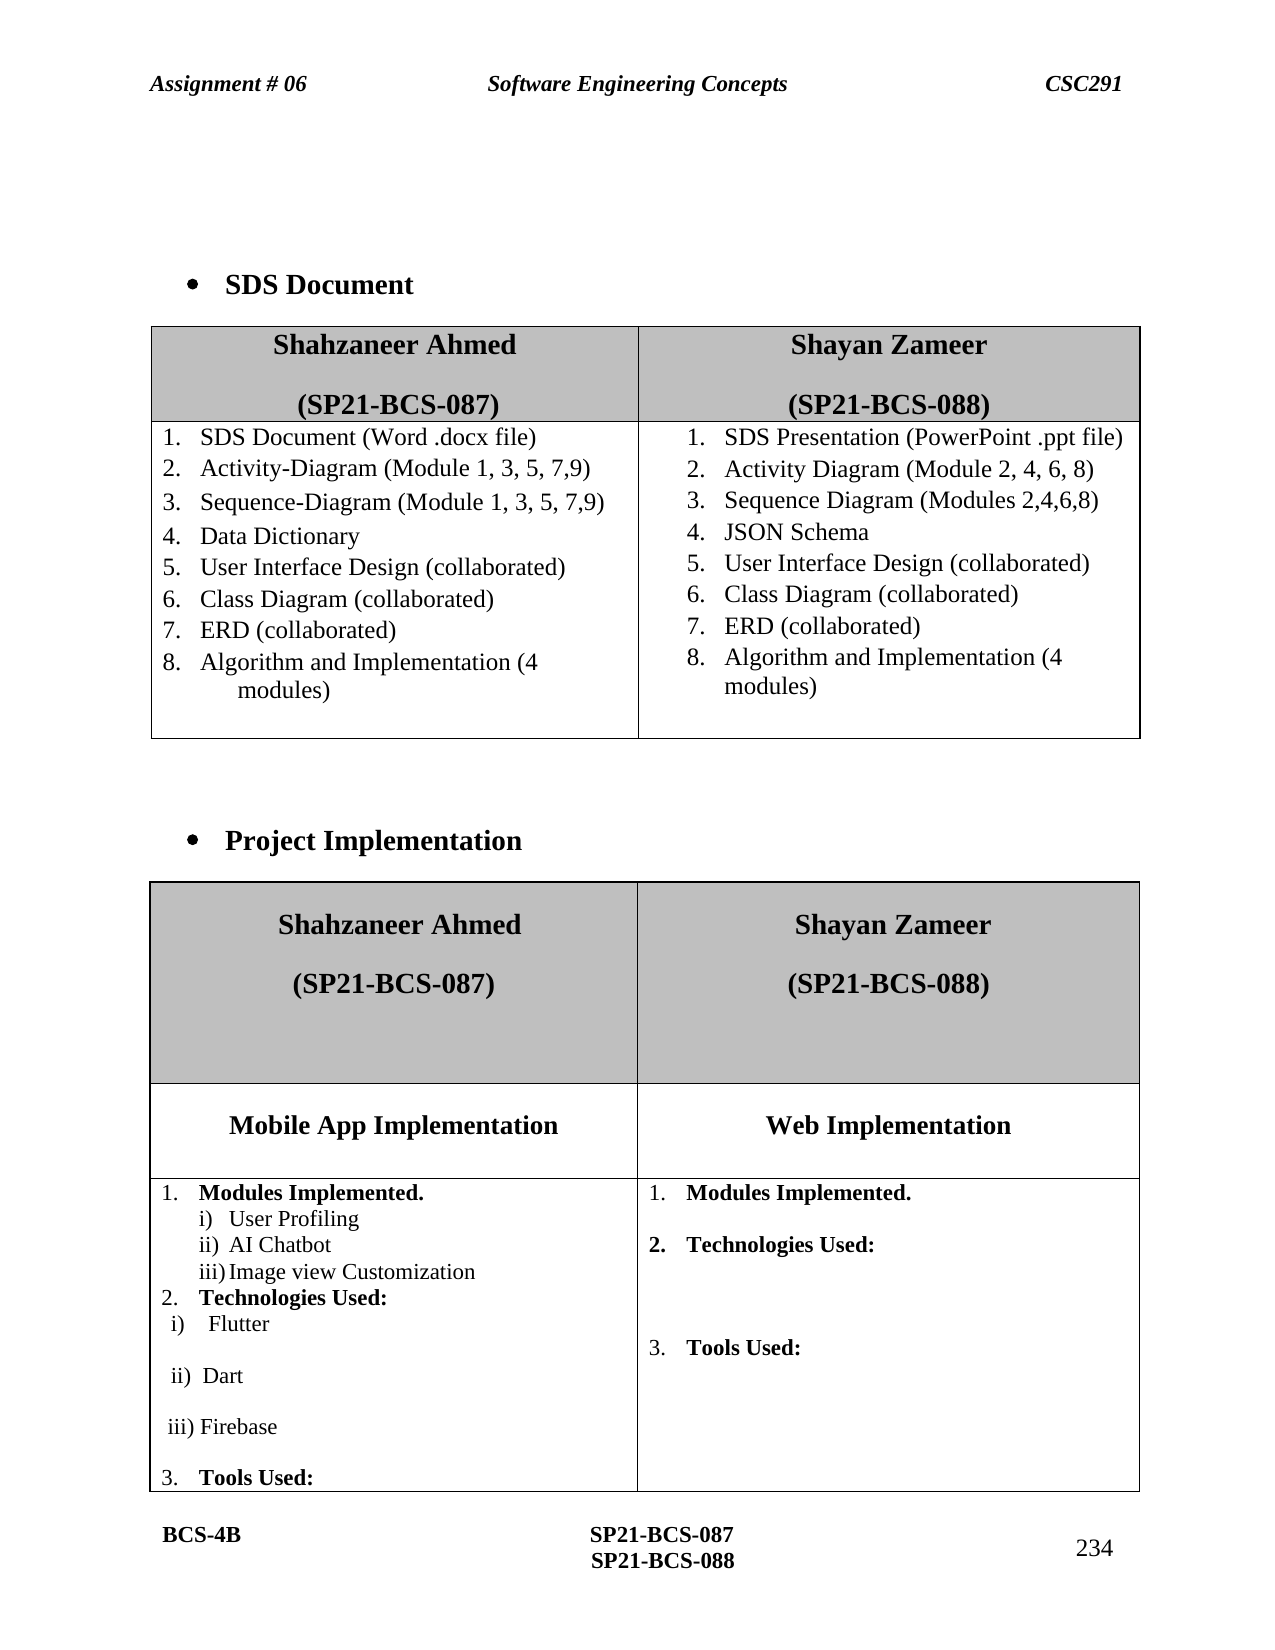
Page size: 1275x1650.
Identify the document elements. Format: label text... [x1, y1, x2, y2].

list Project Implementation [187, 823, 1125, 856]
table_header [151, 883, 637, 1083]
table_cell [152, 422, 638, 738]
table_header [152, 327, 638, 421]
list SDS Document [187, 267, 1125, 301]
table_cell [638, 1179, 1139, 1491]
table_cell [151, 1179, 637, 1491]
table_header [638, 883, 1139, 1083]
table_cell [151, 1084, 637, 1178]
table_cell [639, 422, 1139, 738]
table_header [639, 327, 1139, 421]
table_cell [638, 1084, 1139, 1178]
